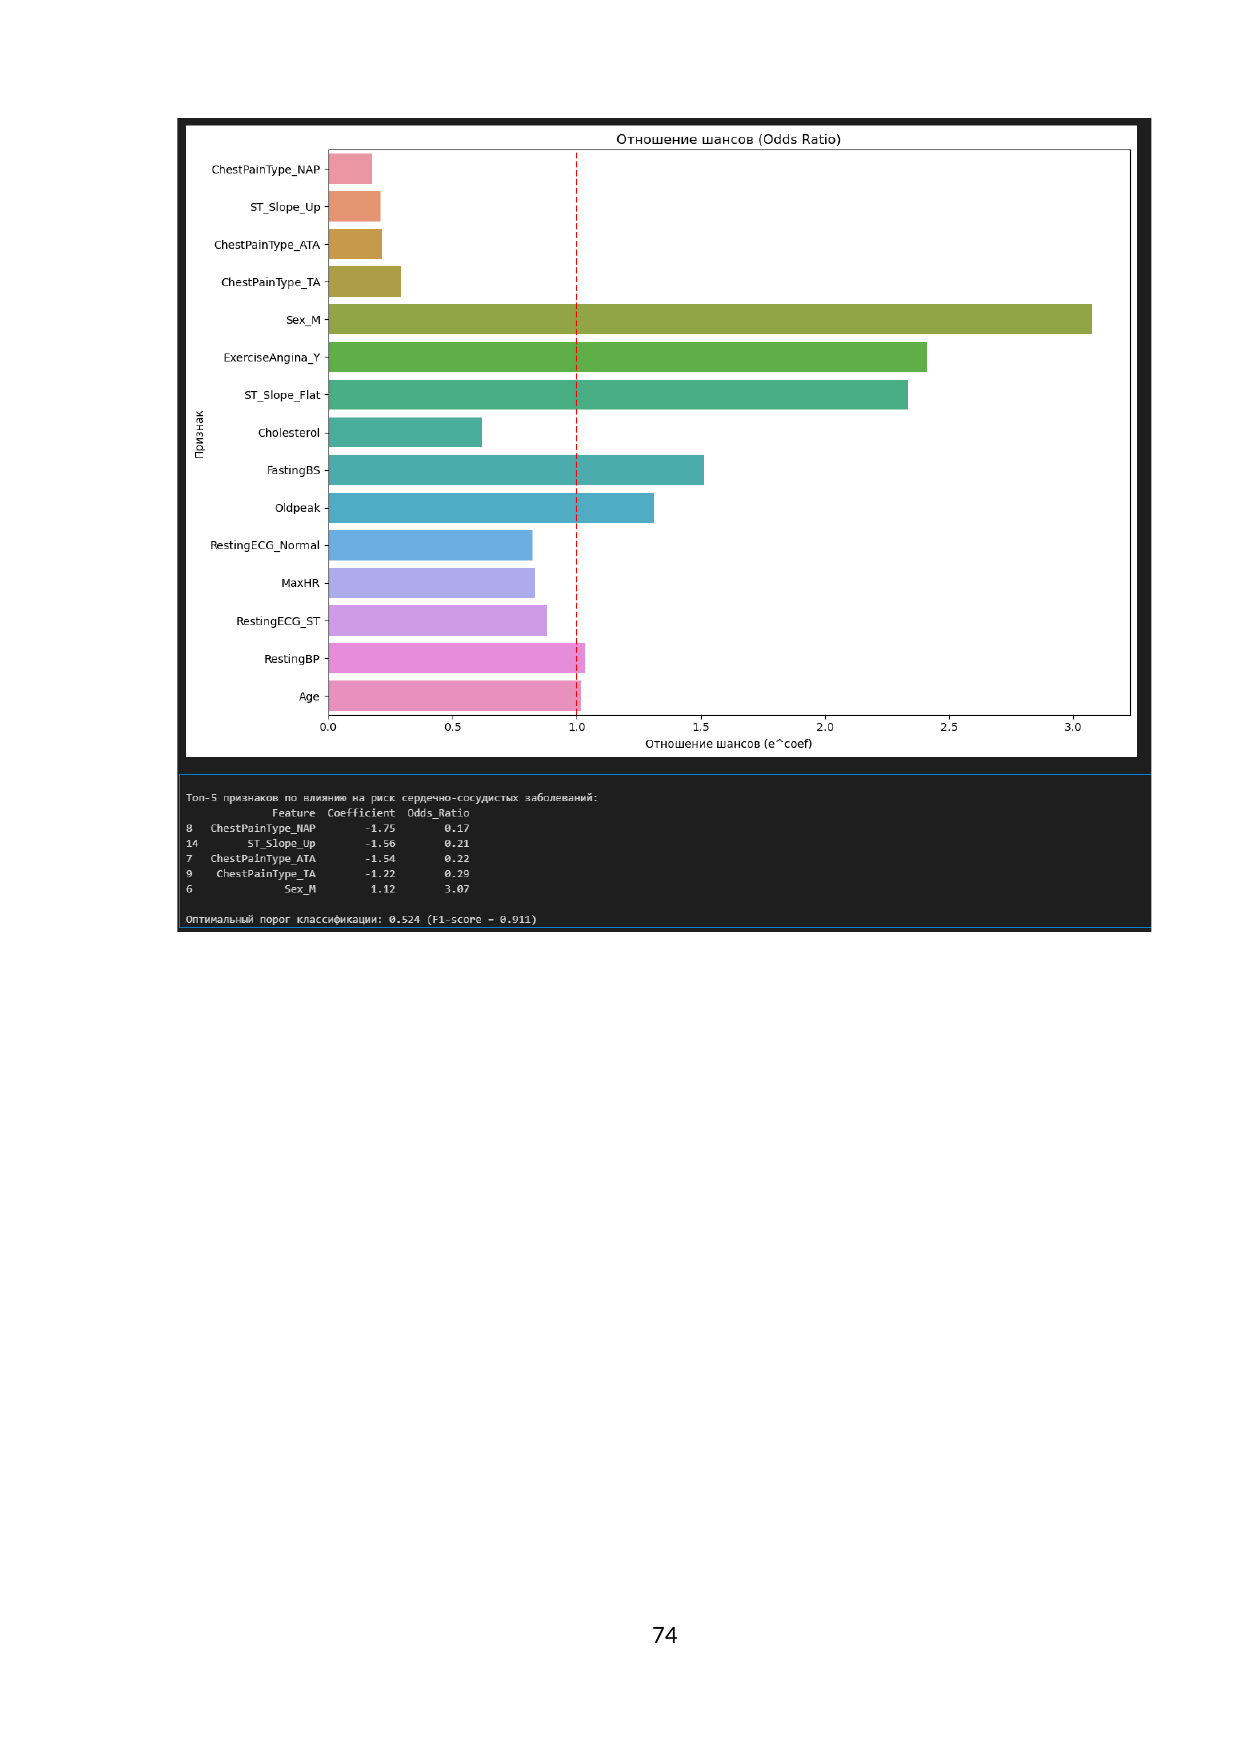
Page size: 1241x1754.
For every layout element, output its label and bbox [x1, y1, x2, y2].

picture [177, 118, 1152, 932]
